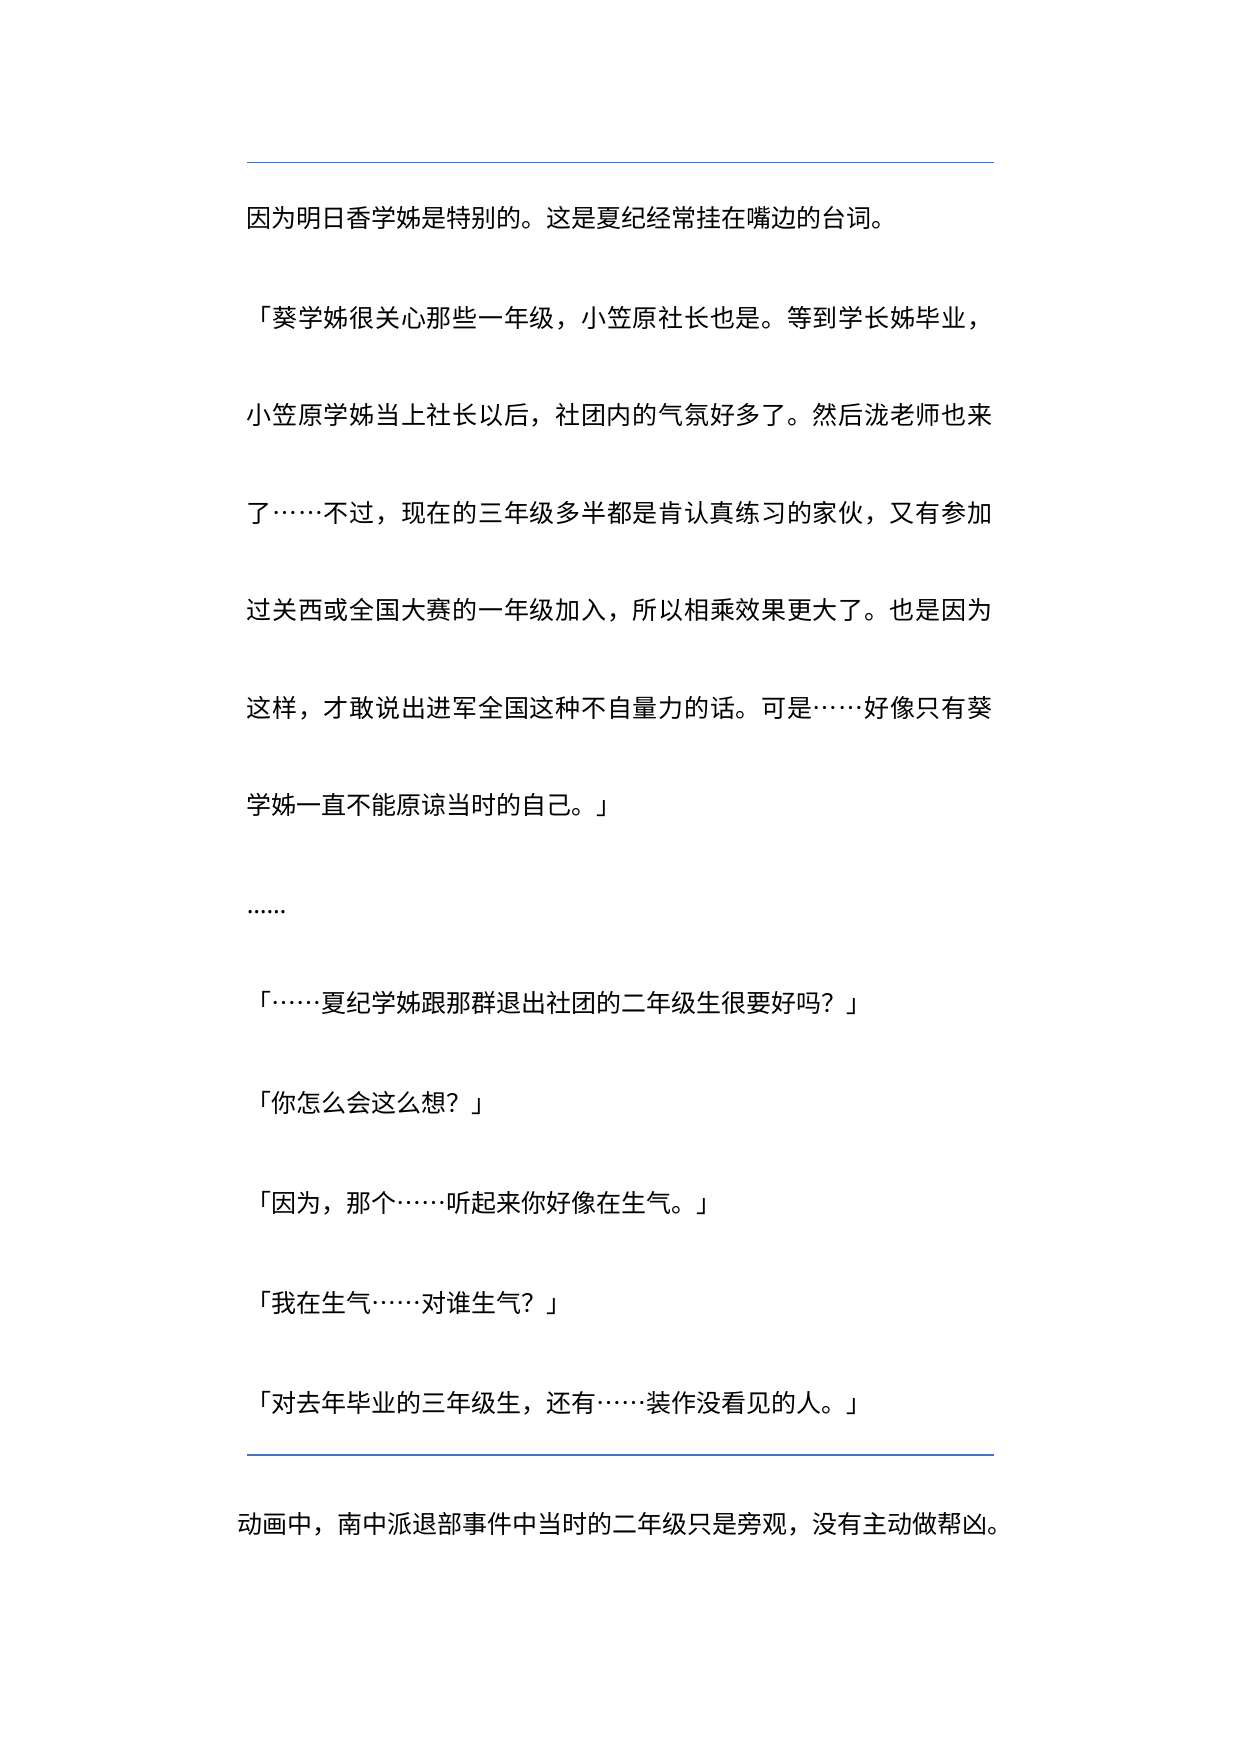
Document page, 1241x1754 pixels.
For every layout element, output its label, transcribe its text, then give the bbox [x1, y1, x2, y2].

text 「葵学姊很关心那些一年级，小笠原社长也是。等到学长姊毕业，小笠原学姊当上社长以后，社团内的气氛好多了。然后泷老师也来了……不过，现在的三年级多半都是肯认真练习的家伙，又有参加过关西或全国大赛的一年级加入，所以相乘效果更大了。也是因为这样，才敢说出进军全国这种不自量力的话。可是……好像只有葵学姊一直不能原谅当时的自己。」 [247, 262, 994, 836]
text 动画中，南中派退部事件中当时的二年级只是旁观，没有主动做帮凶。 [187, 1490, 1053, 1555]
text …… [247, 849, 994, 936]
text 「你怎么会这么想？」 [247, 1047, 994, 1134]
text 「对去年毕业的三年级生，还有……装作没看见的人。」 [247, 1347, 994, 1454]
text 「……夏纪学姊跟那群退出社团的二年级生很要好吗？」 [247, 948, 994, 1034]
text 「我在生气……对谁生气？」 [247, 1247, 994, 1334]
text 因为明日香学姊是特别的。这是夏纪经常挂在嘴边的台词。 [247, 163, 994, 249]
text 「因为，那个……听起来你好像在生气。」 [247, 1147, 994, 1234]
